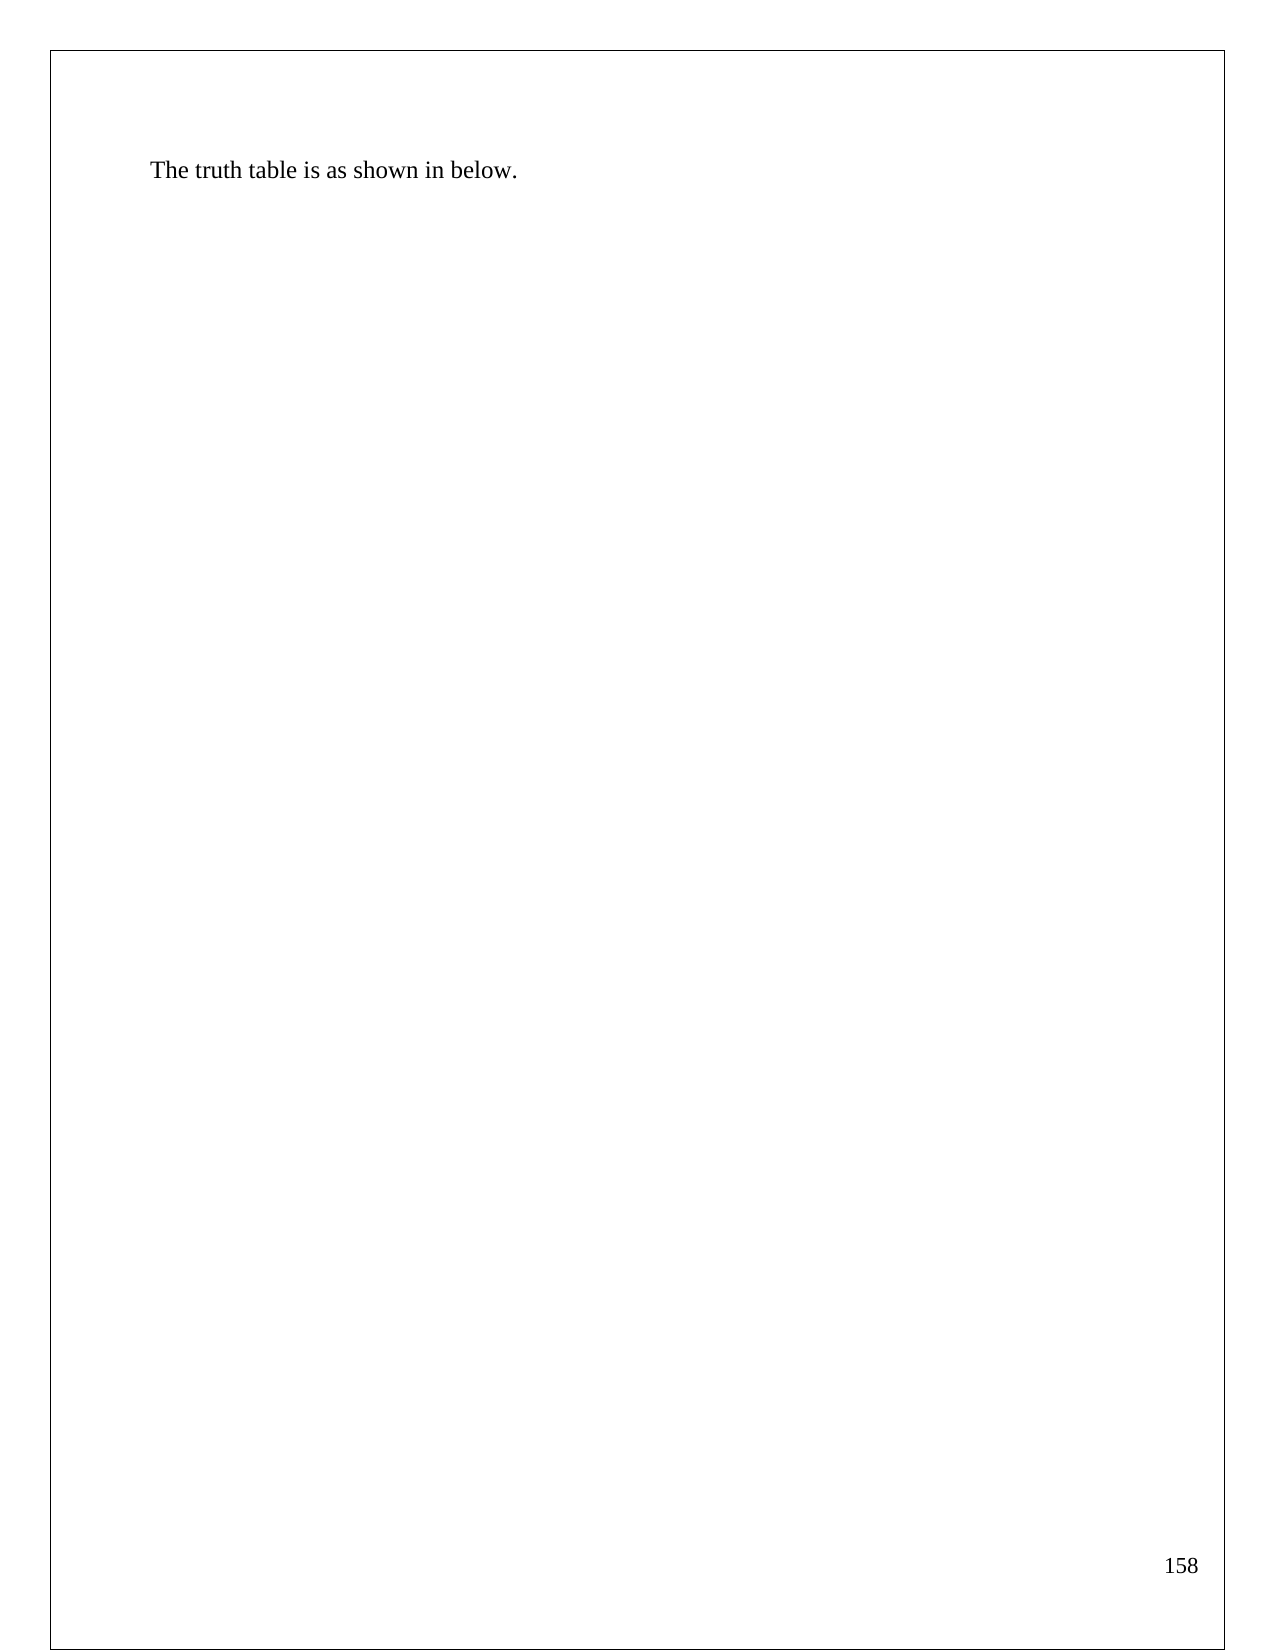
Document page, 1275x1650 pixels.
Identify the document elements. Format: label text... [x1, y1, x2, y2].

text 158 [92, 1553, 1198, 1579]
text The truth table is as shown in below. [150, 156, 1210, 184]
